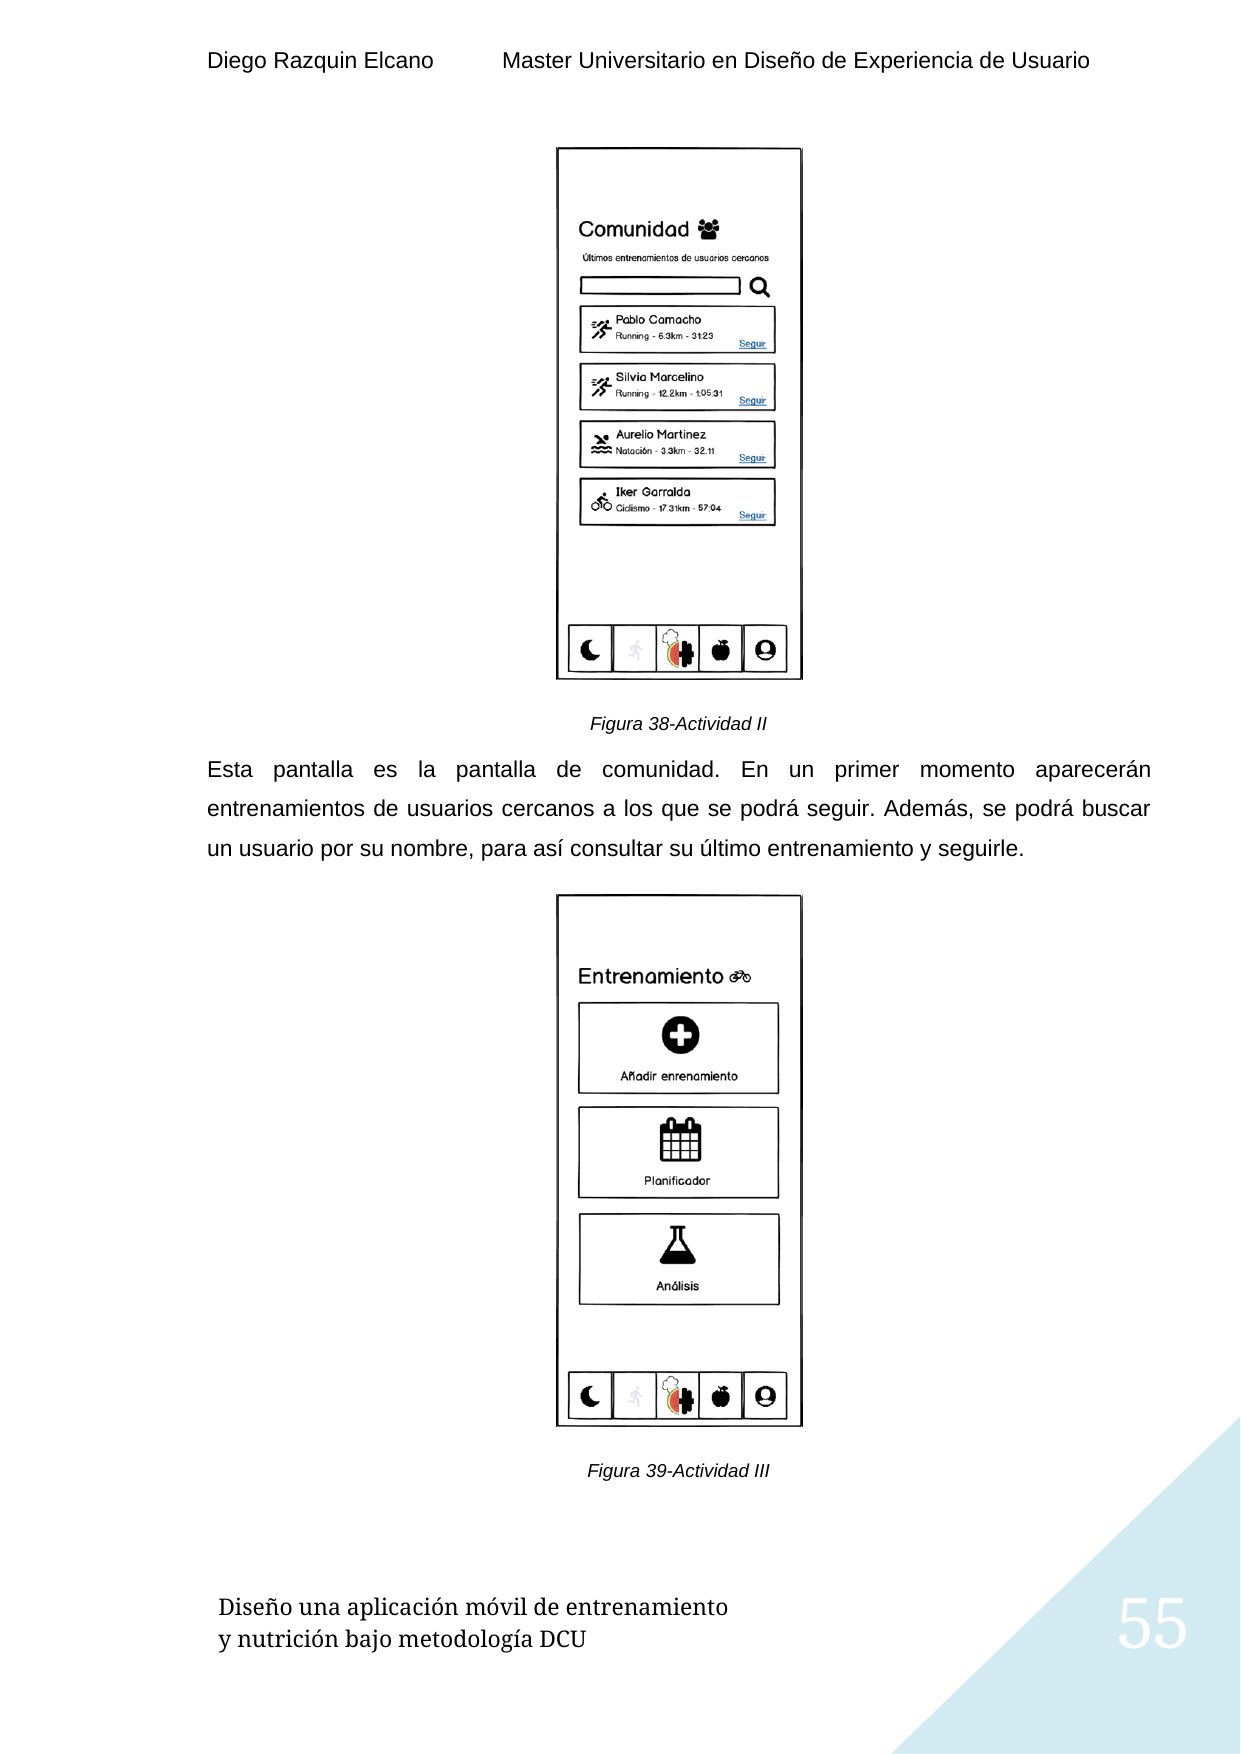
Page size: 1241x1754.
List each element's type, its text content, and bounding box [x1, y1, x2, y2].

text Esta pantalla es la pantalla de comunidad. En un primer momento aparecerán entrenamientos de usuarios cercanos a los que se podrá seguir. Además, se podrá buscar un usuario por su nombre, para así consultar su último entrenamiento y seguirle. [207, 756, 1152, 861]
picture [206, 894, 1152, 1427]
text Figura 39-Actividad III [207, 1460, 1152, 1482]
text Figura 38-Actividad II [207, 713, 1152, 735]
picture [206, 147, 1152, 680]
